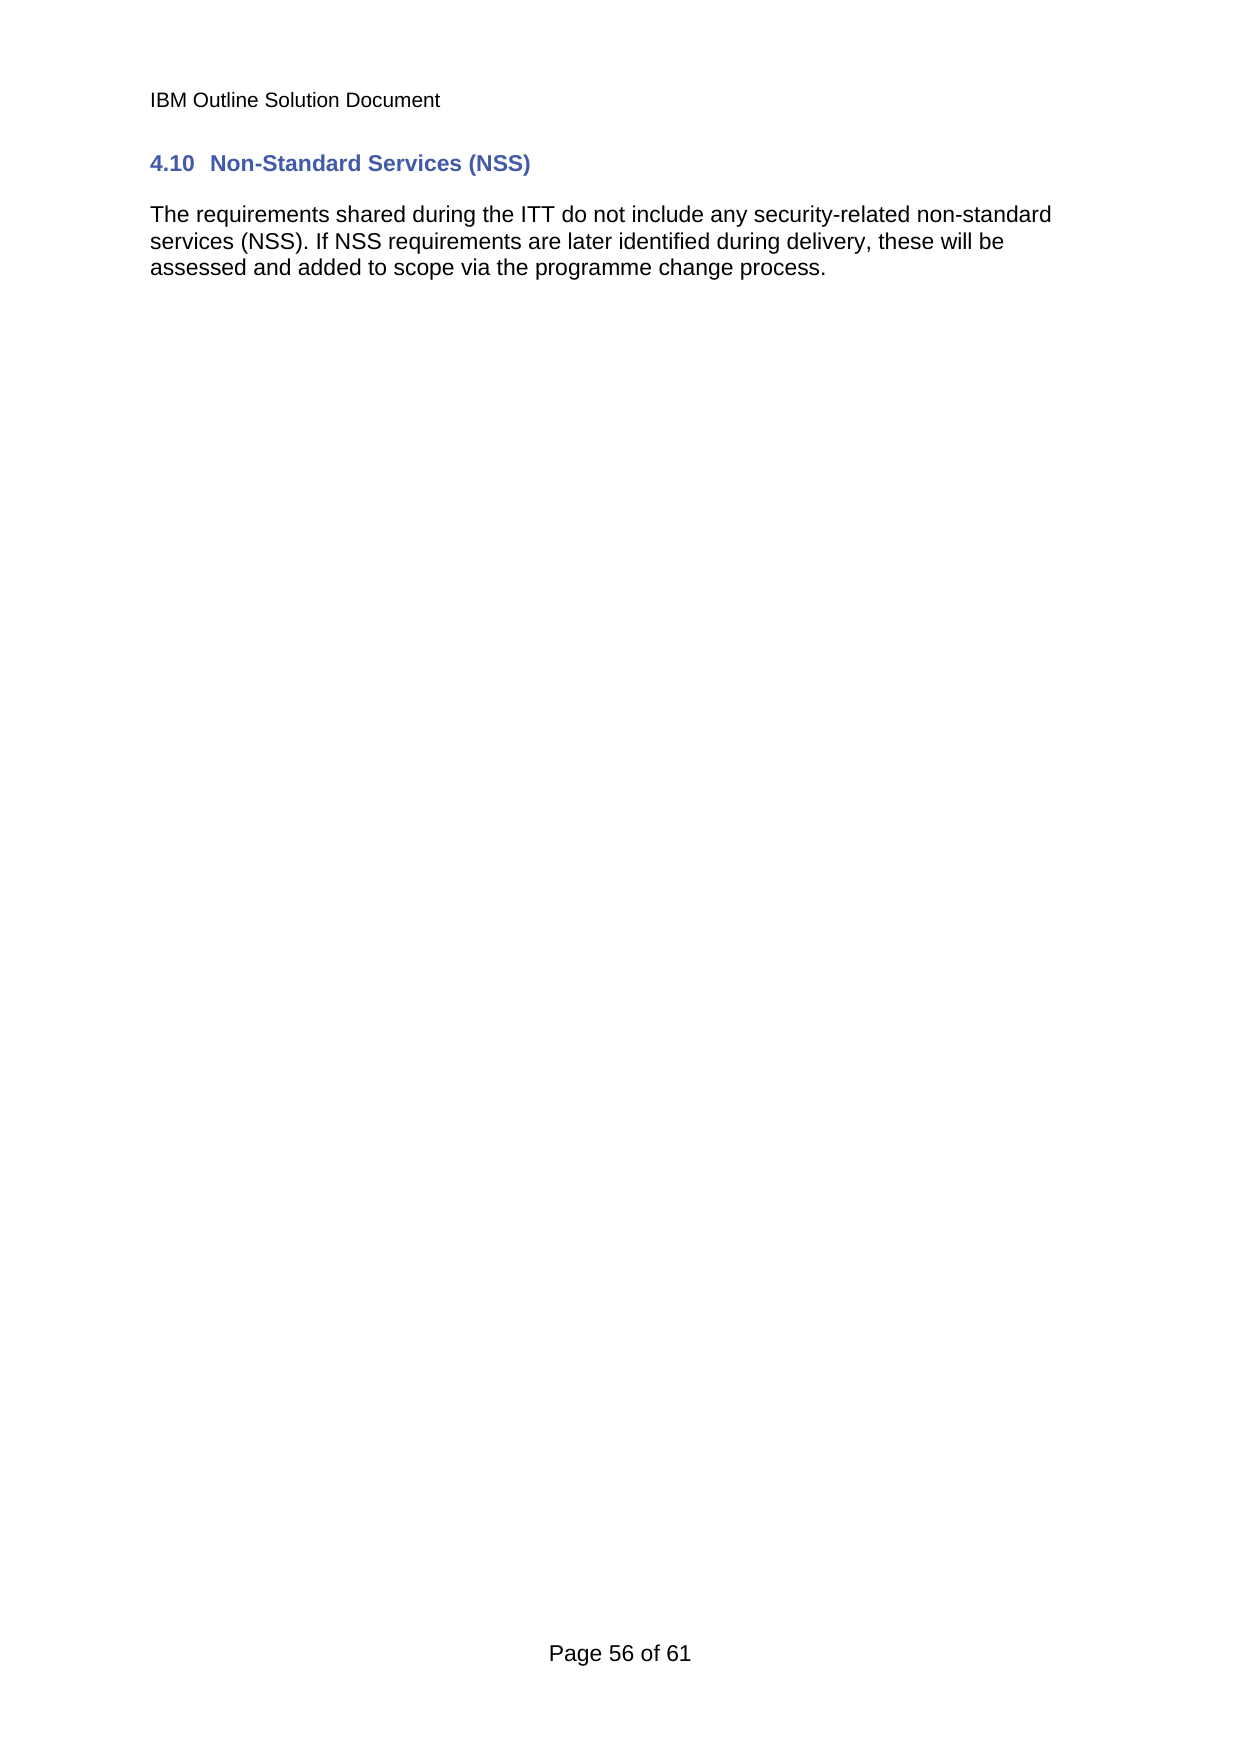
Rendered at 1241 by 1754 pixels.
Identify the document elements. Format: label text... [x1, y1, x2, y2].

text The requirements shared during the ITT do not include any security-related non-standard services (NSS). If NSS requirements are later identified during delivery, these will be assessed and added to scope via the programme change process. [150, 201, 1090, 280]
subtitle Non-Standard Services (NSS) [150, 150, 1090, 176]
